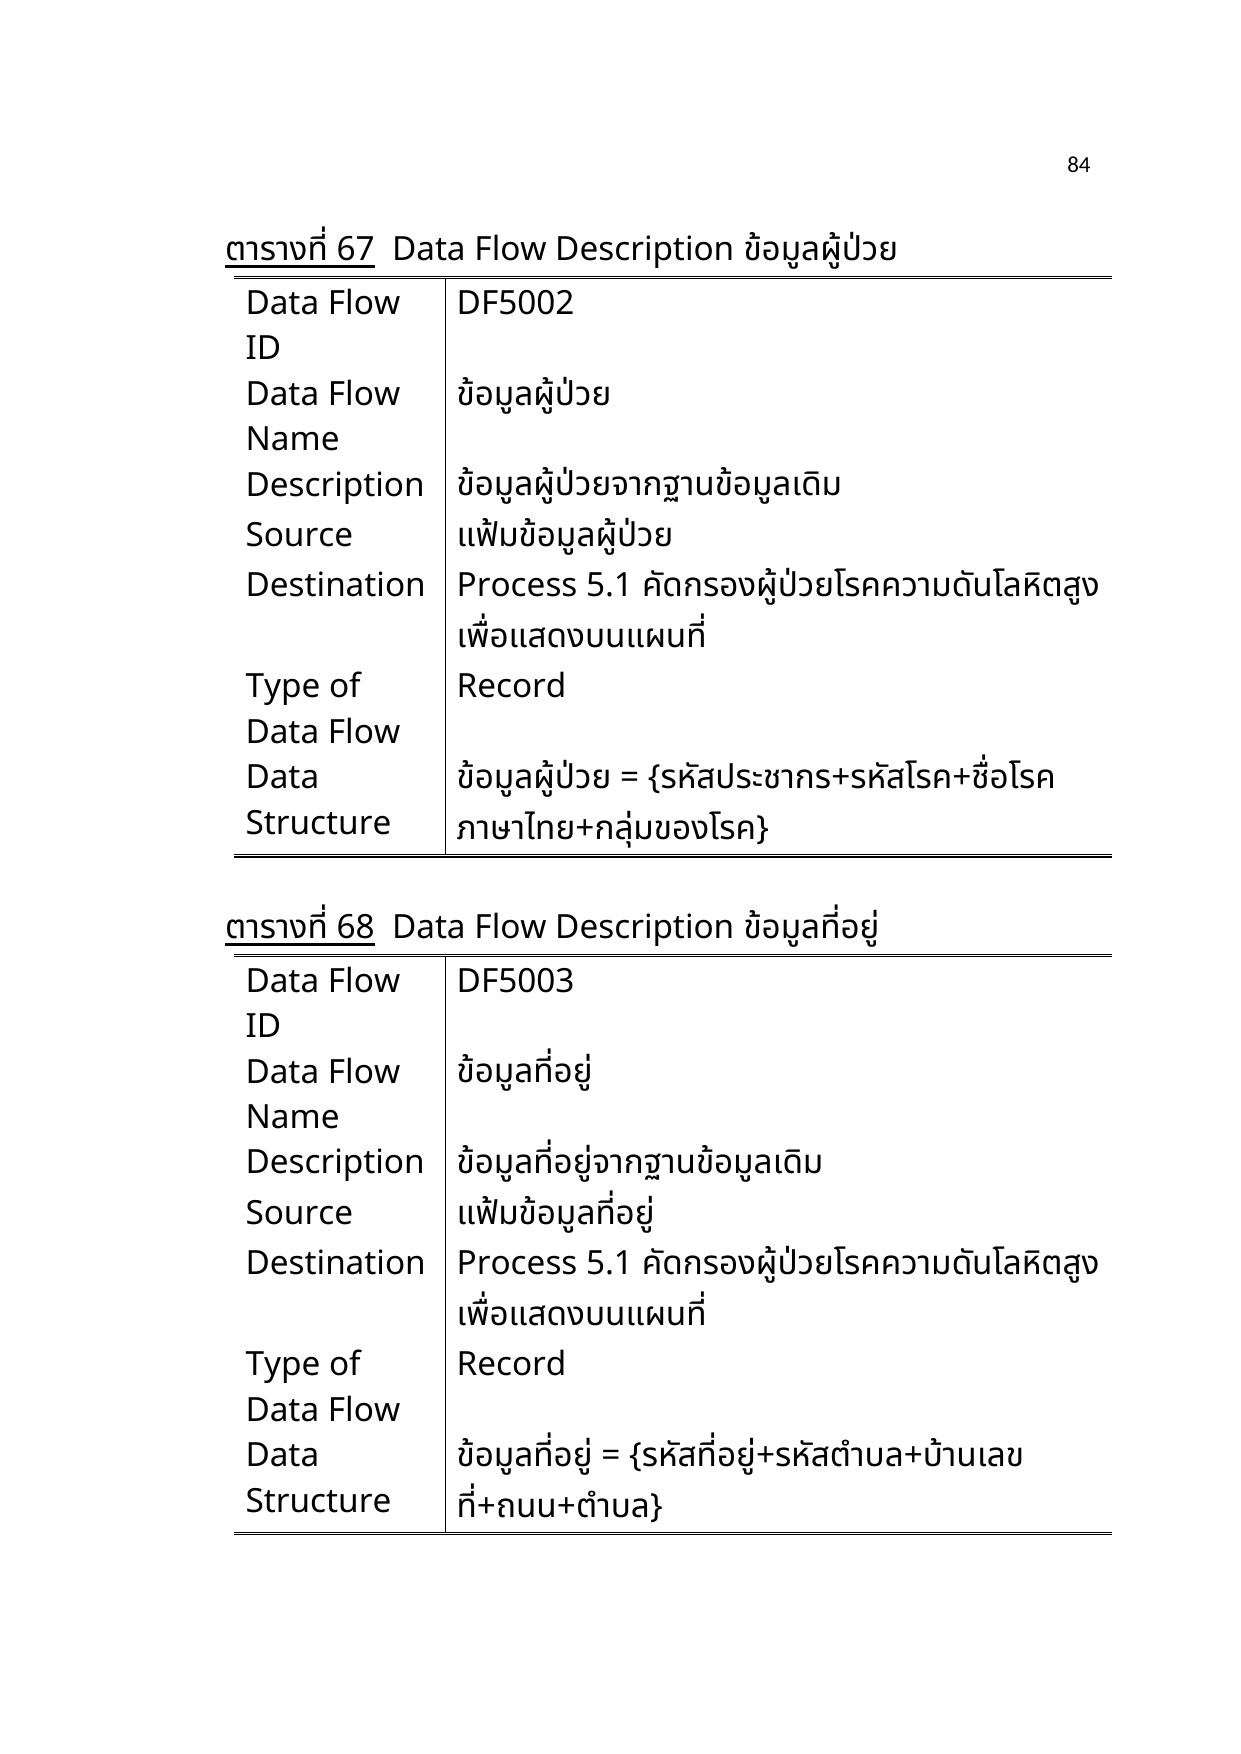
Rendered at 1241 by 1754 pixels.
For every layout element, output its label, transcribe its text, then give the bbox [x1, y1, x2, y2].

table_header Data Flow ID [234, 279, 445, 369]
table_header Data Flow ID [234, 957, 445, 1047]
table_header DF5002 [446, 279, 1112, 369]
table_header DF5003 [446, 957, 1112, 1047]
table_cell ข้อมูลผู้ป่วยจากฐานข้อมูลเดิม [446, 460, 1112, 511]
table_cell Type of Data Flow [234, 662, 445, 753]
table_cell Record [446, 662, 1112, 753]
table_cell ข้อมูลที่อยู่ [446, 1048, 1112, 1138]
table_cell Description [234, 1138, 445, 1189]
table_cell ข้อมูลที่อยู่จากฐานข้อมูลเดิม [446, 1138, 1112, 1189]
table_cell Data Flow Name [234, 370, 445, 460]
table_cell Data Structure [234, 1431, 445, 1532]
table_cell ข้อมูลผู้ป่วย = {รหัสประชากร+รหัสโรค+ชื่อโรคภาษาไทย+กลุ่มของโรค} [446, 753, 1112, 854]
table_cell Record [446, 1340, 1112, 1431]
table_cell ข้อมูลที่อยู่ = {รหัสที่อยู่+รหัสตำบล+บ้านเลขที่+ถนน+ตำบล} [446, 1431, 1112, 1532]
table_cell Type of Data Flow [234, 1340, 445, 1431]
table_cell Destination [234, 561, 445, 662]
table_cell ข้อมูลผู้ป่วย [446, 370, 1112, 460]
table_cell แฟ้มข้อมูลที่อยู่ [446, 1189, 1112, 1239]
table_cell Description [234, 460, 445, 511]
table_cell Source [234, 1189, 445, 1239]
table_cell Destination [234, 1239, 445, 1340]
text ตารางที่ 67 Data Flow Description ข้อมูลผู้ป่วย [225, 225, 1090, 276]
table_cell Process 5.1 คัดกรองผู้ป่วยโรคความดันโลหิตสูงเพื่อแสดงบนแผนที่ [446, 561, 1112, 662]
text ตารางที่ 68 Data Flow Description ข้อมูลที่อยู่ [225, 903, 1090, 953]
table_cell Process 5.1 คัดกรองผู้ป่วยโรคความดันโลหิตสูงเพื่อแสดงบนแผนที่ [446, 1239, 1112, 1340]
table_cell Source [234, 511, 445, 561]
table_cell แฟ้มข้อมูลผู้ป่วย [446, 511, 1112, 561]
table_cell Data Flow Name [234, 1048, 445, 1138]
table_cell Data Structure [234, 753, 445, 854]
